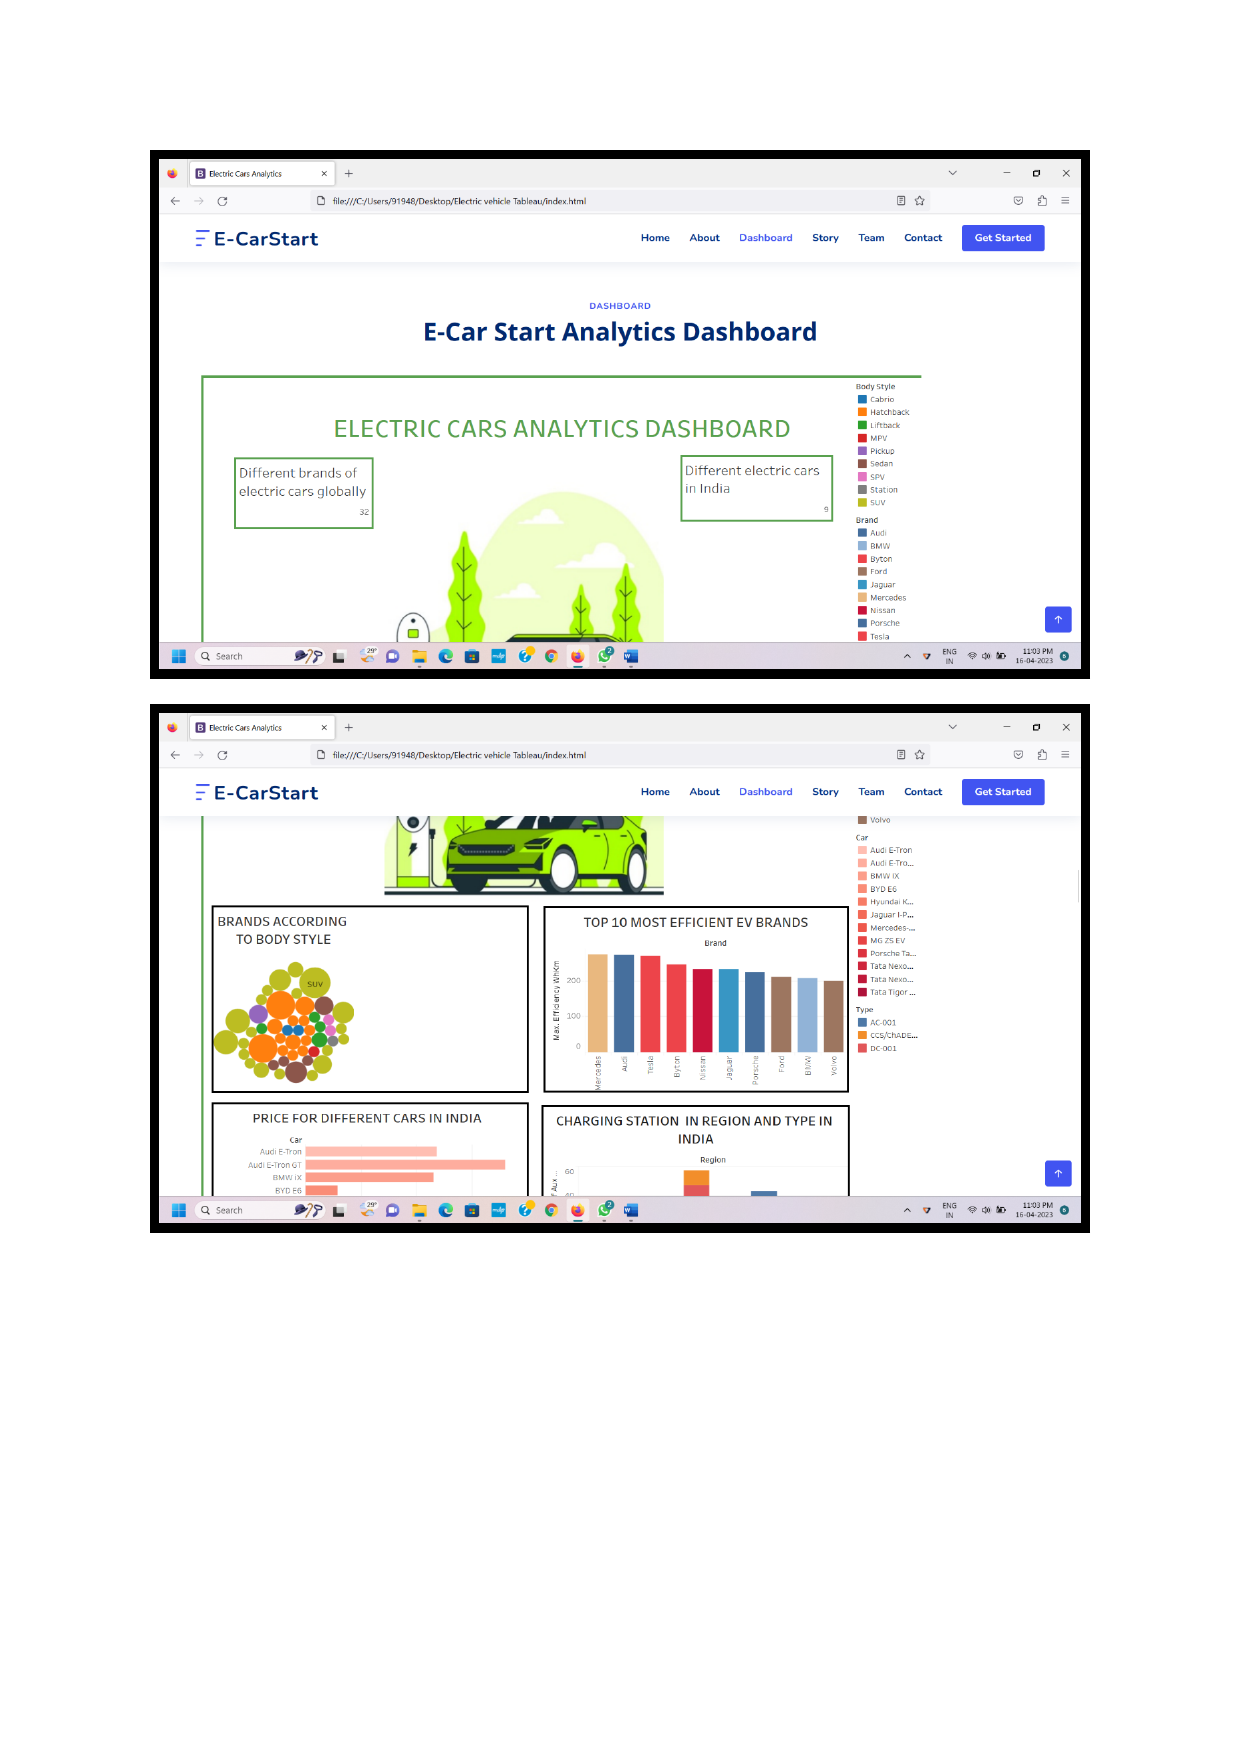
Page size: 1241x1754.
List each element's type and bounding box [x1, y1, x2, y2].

picture [159, 159, 1081, 669]
picture [159, 713, 1081, 1223]
